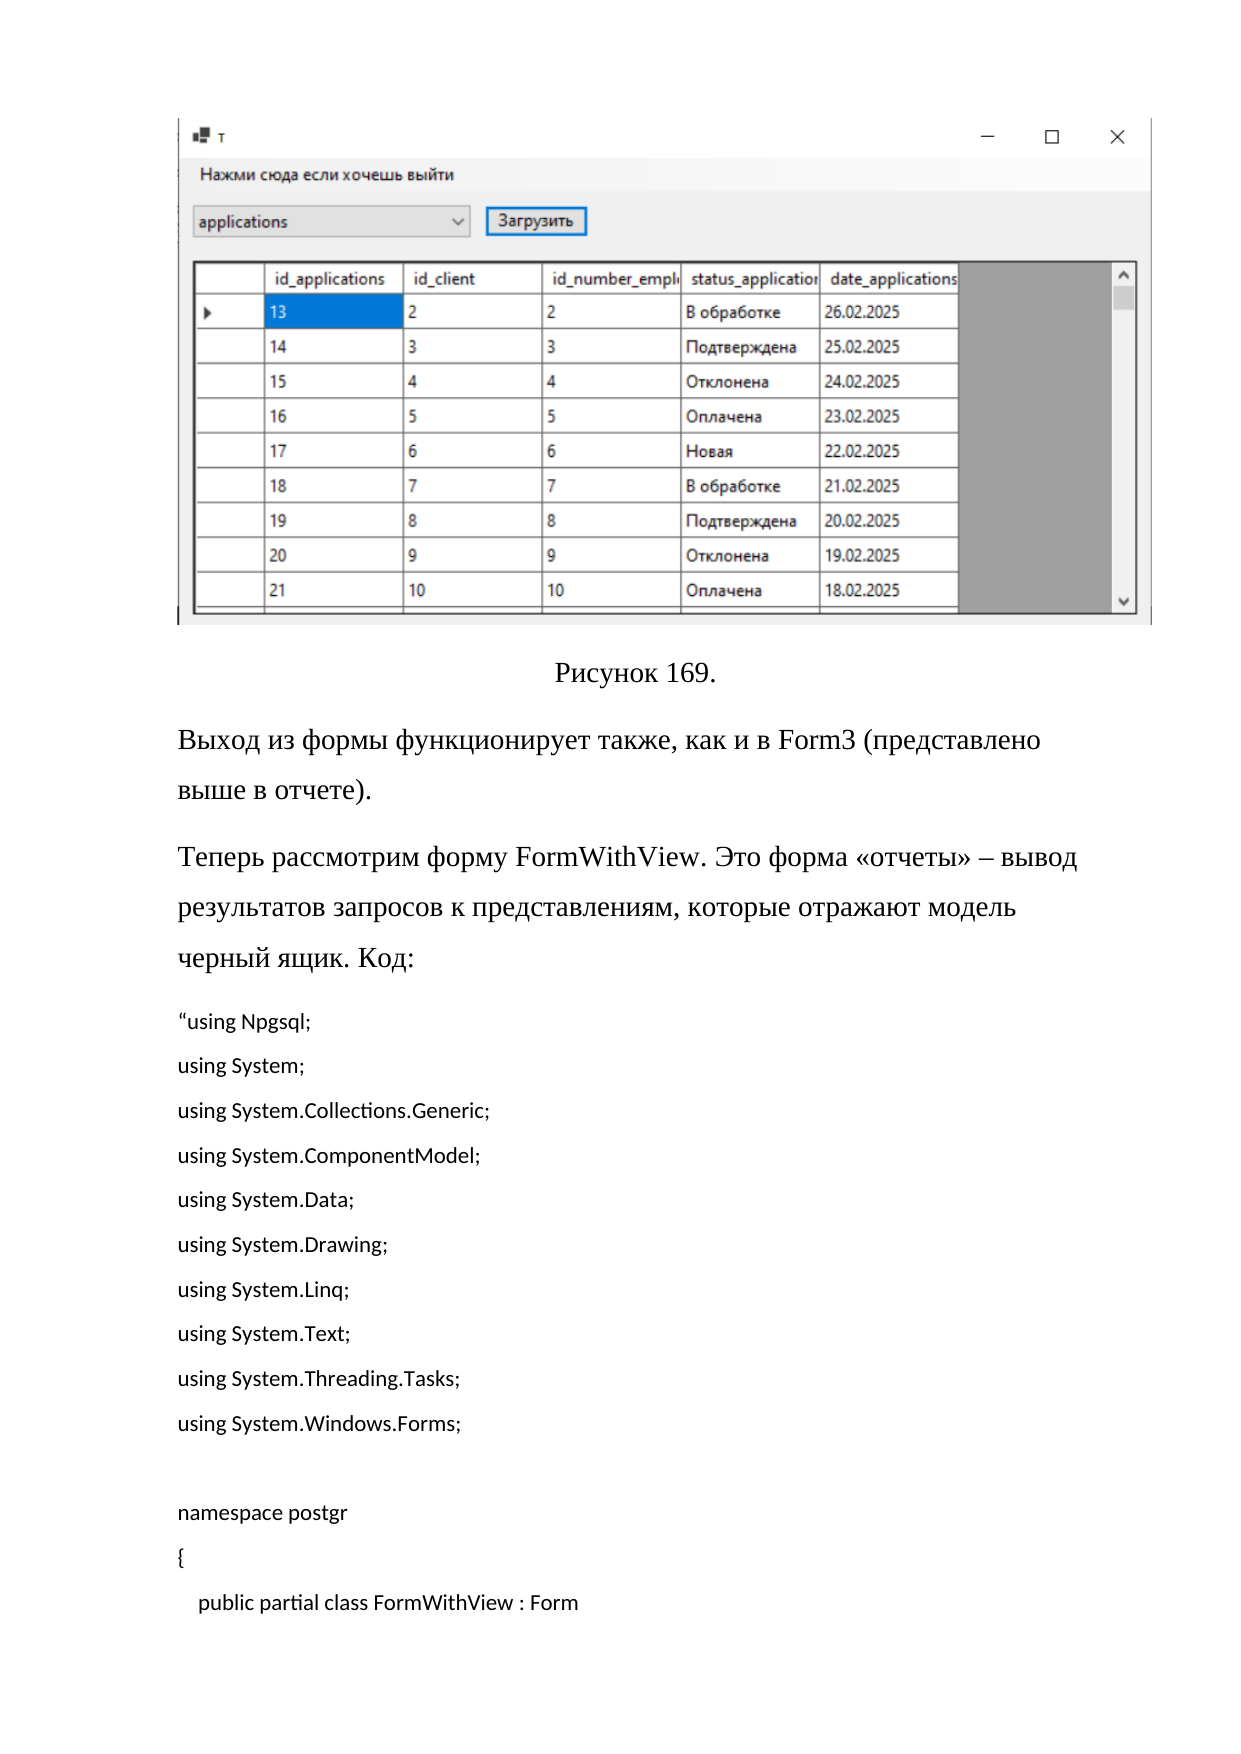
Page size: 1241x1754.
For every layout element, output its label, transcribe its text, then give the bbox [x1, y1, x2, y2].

text using System.Drawing; [177, 1230, 1093, 1258]
text “using Npgsql; [177, 1007, 1093, 1035]
picture [177, 118, 1152, 625]
text Выход из формы функционирует также, как и в Form3 (представлено выше в отчете). [177, 722, 1093, 806]
text using System.ComponentModel; [177, 1141, 1093, 1169]
text using System.Windows.Forms; [177, 1409, 1093, 1437]
text namespace postgr [177, 1498, 1093, 1526]
text using System; [177, 1051, 1093, 1079]
text public partial class FormWithView : Form [177, 1588, 1093, 1616]
text using System.Threading.Tasks; [177, 1364, 1093, 1392]
text using System.Collections.Generic; [177, 1096, 1093, 1124]
text using System.Text; [177, 1319, 1093, 1348]
text Рисунок 169. [177, 655, 1093, 688]
text using System.Linq; [177, 1275, 1093, 1303]
text { [177, 1543, 1093, 1571]
text using System.Data; [177, 1186, 1093, 1213]
text Теперь рассмотрим форму FormWithView. Это форма «отчеты» – вывод результатов запросов к представлениям, которые отражают модель черный ящик. Код: [177, 839, 1093, 973]
